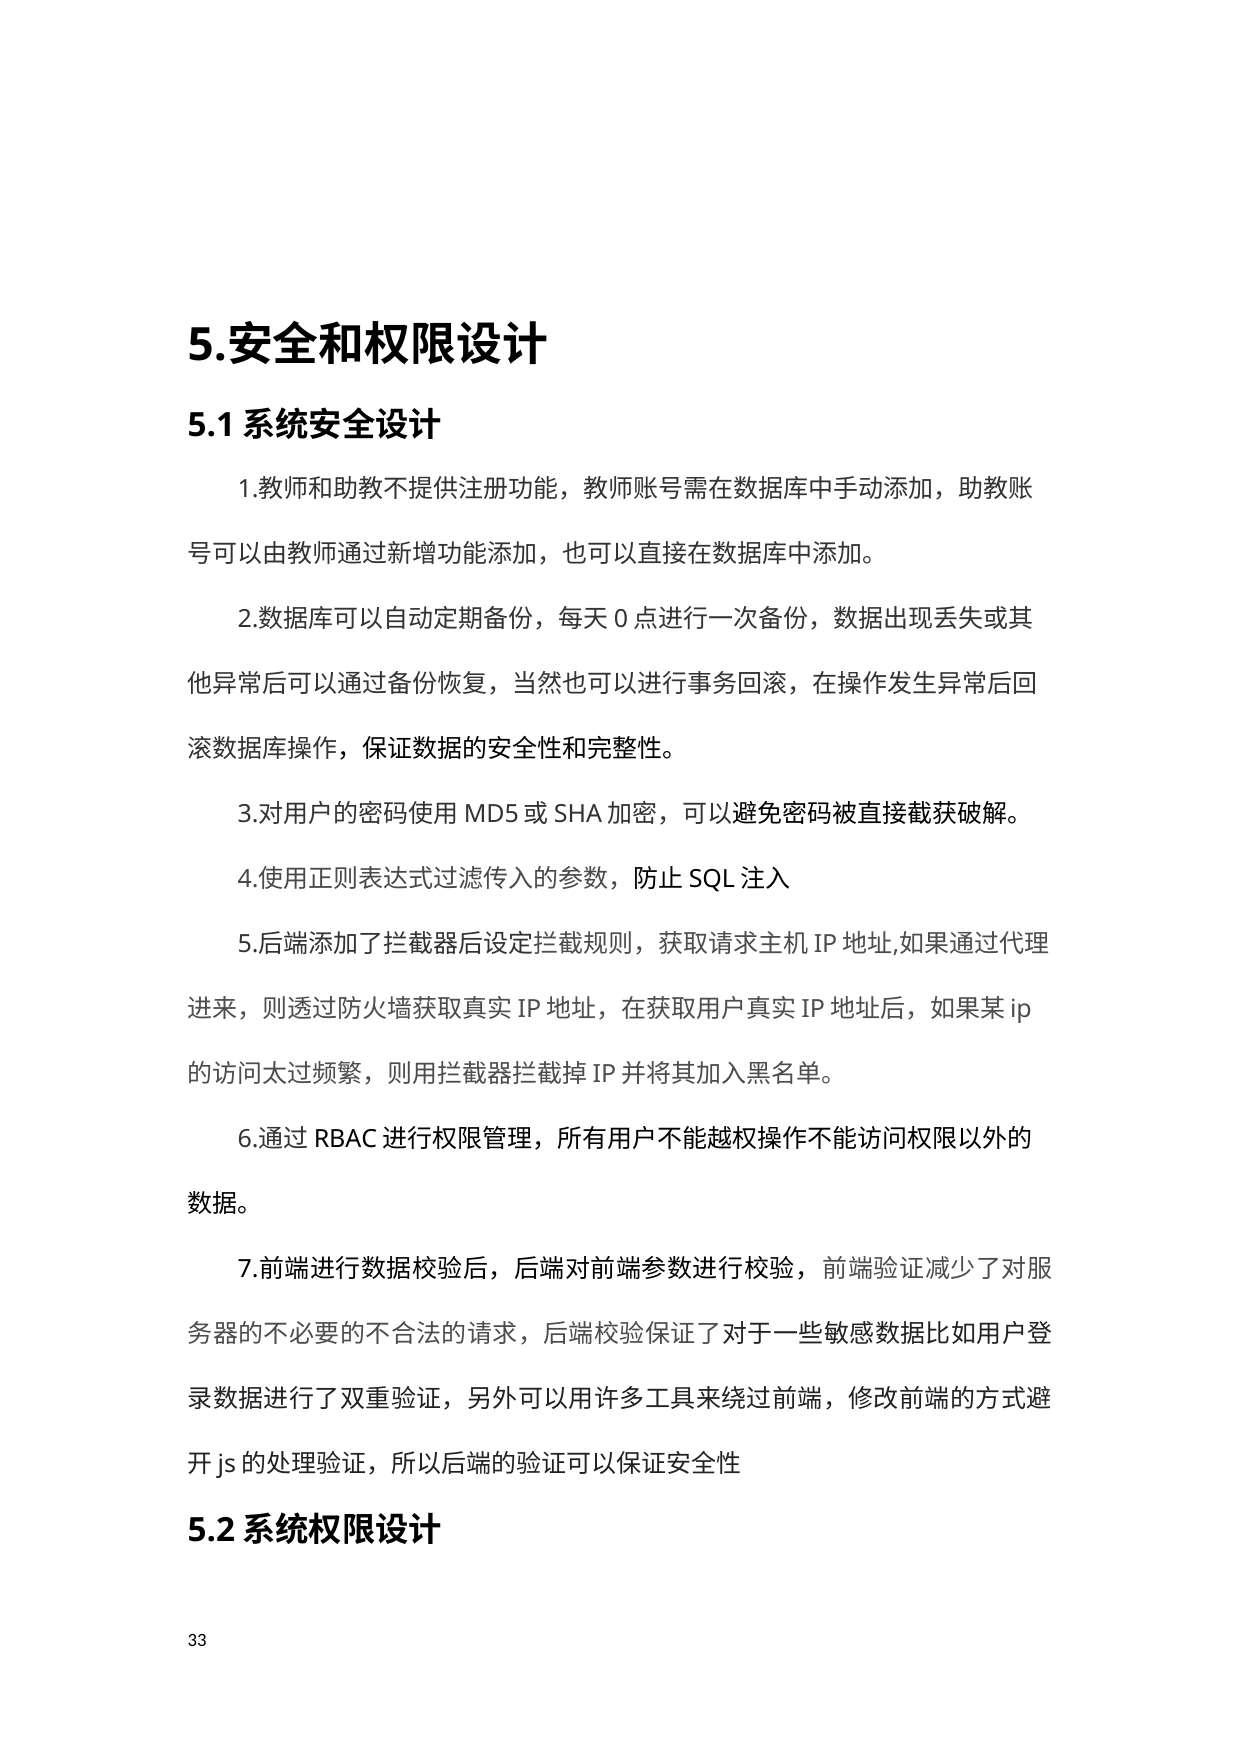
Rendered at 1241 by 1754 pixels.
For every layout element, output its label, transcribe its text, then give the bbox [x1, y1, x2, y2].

list 5.安全和权限设计 [187, 292, 1053, 389]
list 7.前端进行数据校验后，后端对前端参数进行校验，前端验证减少了对服务器的不必要的不合法的请求，后端校验保证了对于一些敏感数据比如用户登录数据进行了双重验证，另外可以用许多工具来绕过前端，修改前端的方式避开js的处理验证，所以后端的验证可以保证安全性 [187, 1234, 1053, 1494]
list 3.对用户的密码使用MD5或SHA加密，可以避免密码被直接截获破解。 [187, 779, 1053, 844]
list 5.2系统权限设计 [187, 1494, 1053, 1559]
list 5.1系统安全设计 [187, 389, 1053, 454]
list 2.数据库可以自动定期备份，每天0点进行一次备份，数据出现丢失或其他异常后可以通过备份恢复，当然也可以进行事务回滚，在操作发生异常后回滚数据库操作，保证数据的安全性和完整性。 [187, 584, 1053, 779]
list 4.使用正则表达式过滤传入的参数，防止SQL注入 [187, 844, 1053, 909]
list 6.通过RBAC进行权限管理，所有用户不能越权操作不能访问权限以外的数据。 [187, 1104, 1053, 1234]
list 5.后端添加了拦截器后设定拦截规则，获取请求主机IP地址,如果通过代理进来，则透过防火墙获取真实IP地址，在获取用户真实IP地址后，如果某ip的访问太过频繁，则用拦截器拦截掉IP并将其加入黑名单。 [187, 909, 1053, 1104]
list 1.教师和助教不提供注册功能，教师账号需在数据库中手动添加，助教账号可以由教师通过新增功能添加，也可以直接在数据库中添加。 [187, 454, 1053, 584]
